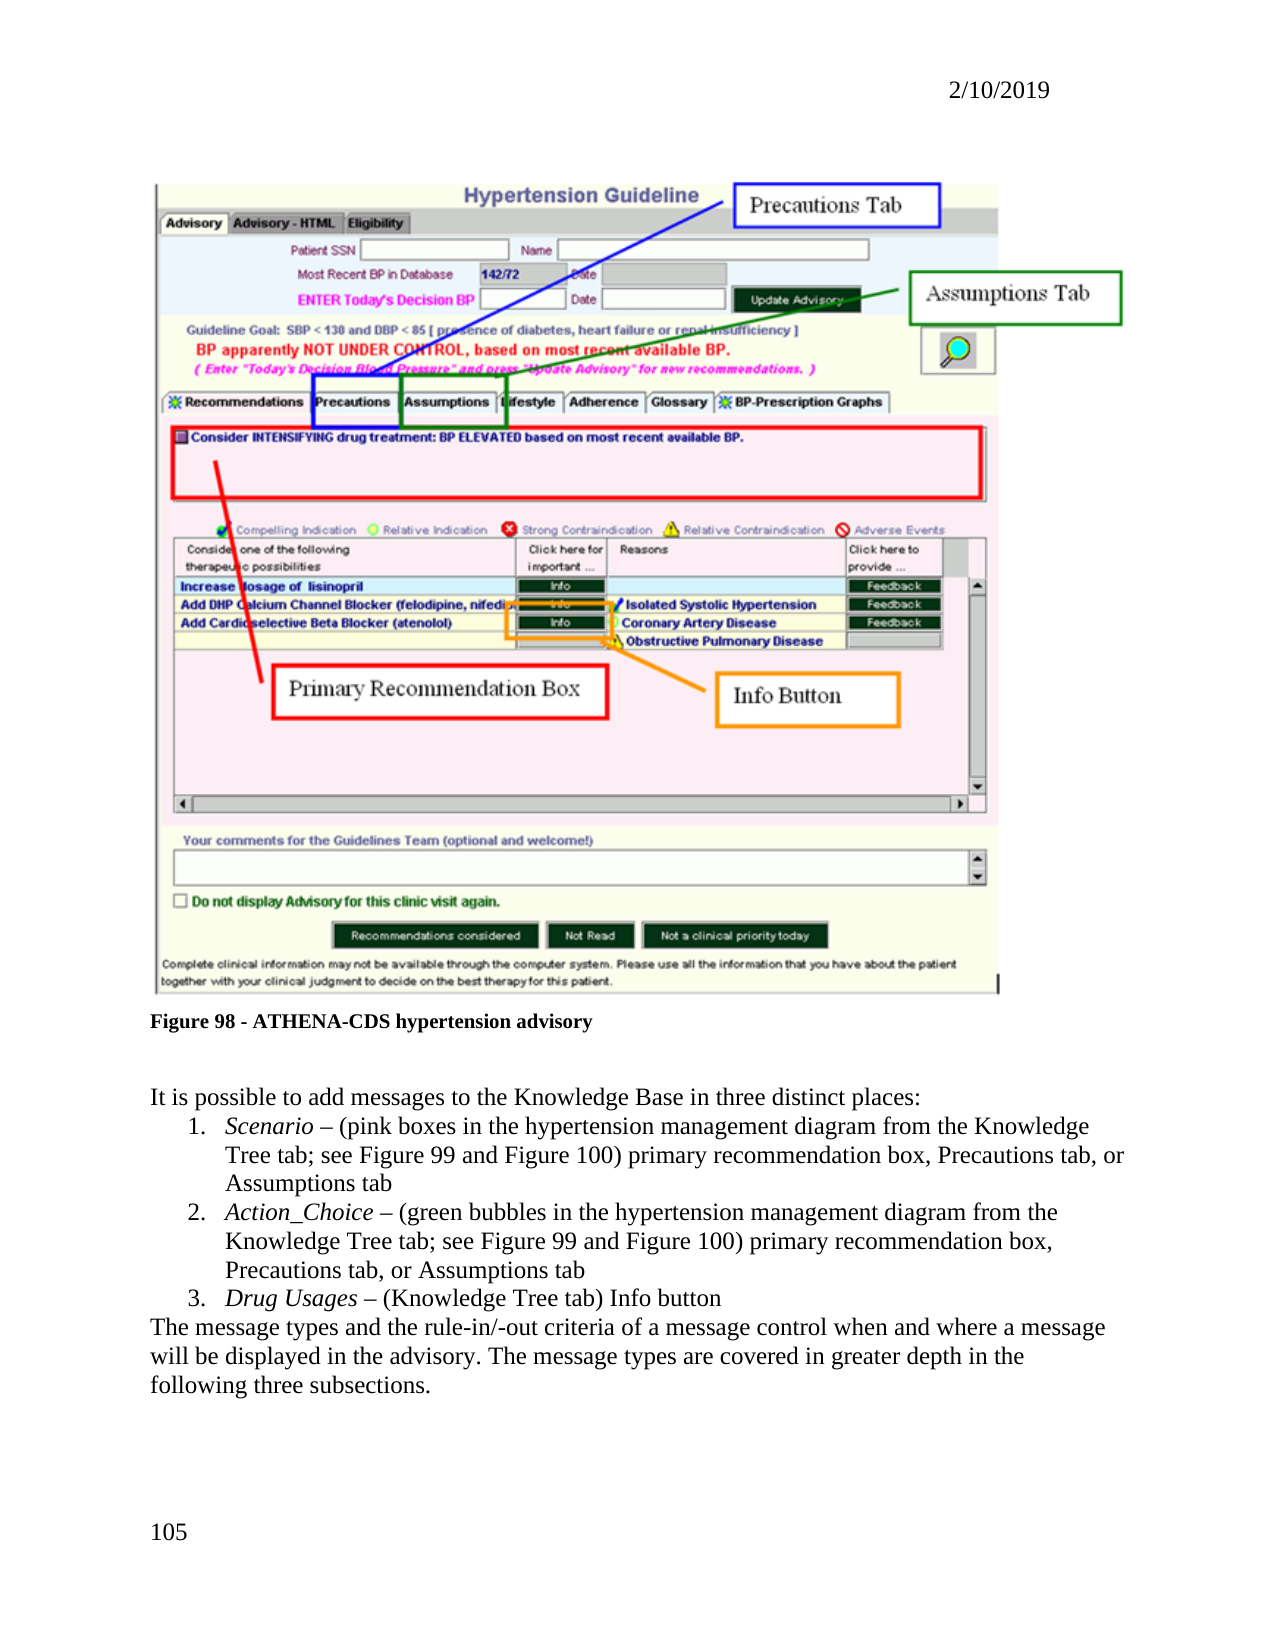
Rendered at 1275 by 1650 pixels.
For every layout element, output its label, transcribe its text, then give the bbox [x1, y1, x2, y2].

text The message types and the rule-in/-out criteria of a message control when and where a message will be displayed in the advisory. The message types are covered in greater depth in the following three subsections. [150, 1312, 1125, 1398]
list Scenario – (pink boxes in the hypertension management diagram from the Knowledge Tree tab; see Figure 99 and Figure 100) primary recommendation box, Precautions tab, or Assumptions tab [187, 1111, 1125, 1197]
list Drug Usages – (Knowledge Tree tab) Info button [187, 1283, 1125, 1312]
text Figure 98 - ATHENA-CDS hypertension advisory [150, 1009, 1125, 1033]
text It is possible to add messages to the Knowledge Base in three distinct places: [150, 1082, 1125, 1111]
list Action_Choice – (green bubbles in the hypertension management diagram from the Knowledge Tree tab; see Figure 99 and Figure 100) primary recommendation box, Precautions tab, or Assumptions tab [187, 1197, 1125, 1283]
picture [150, 178, 1125, 997]
